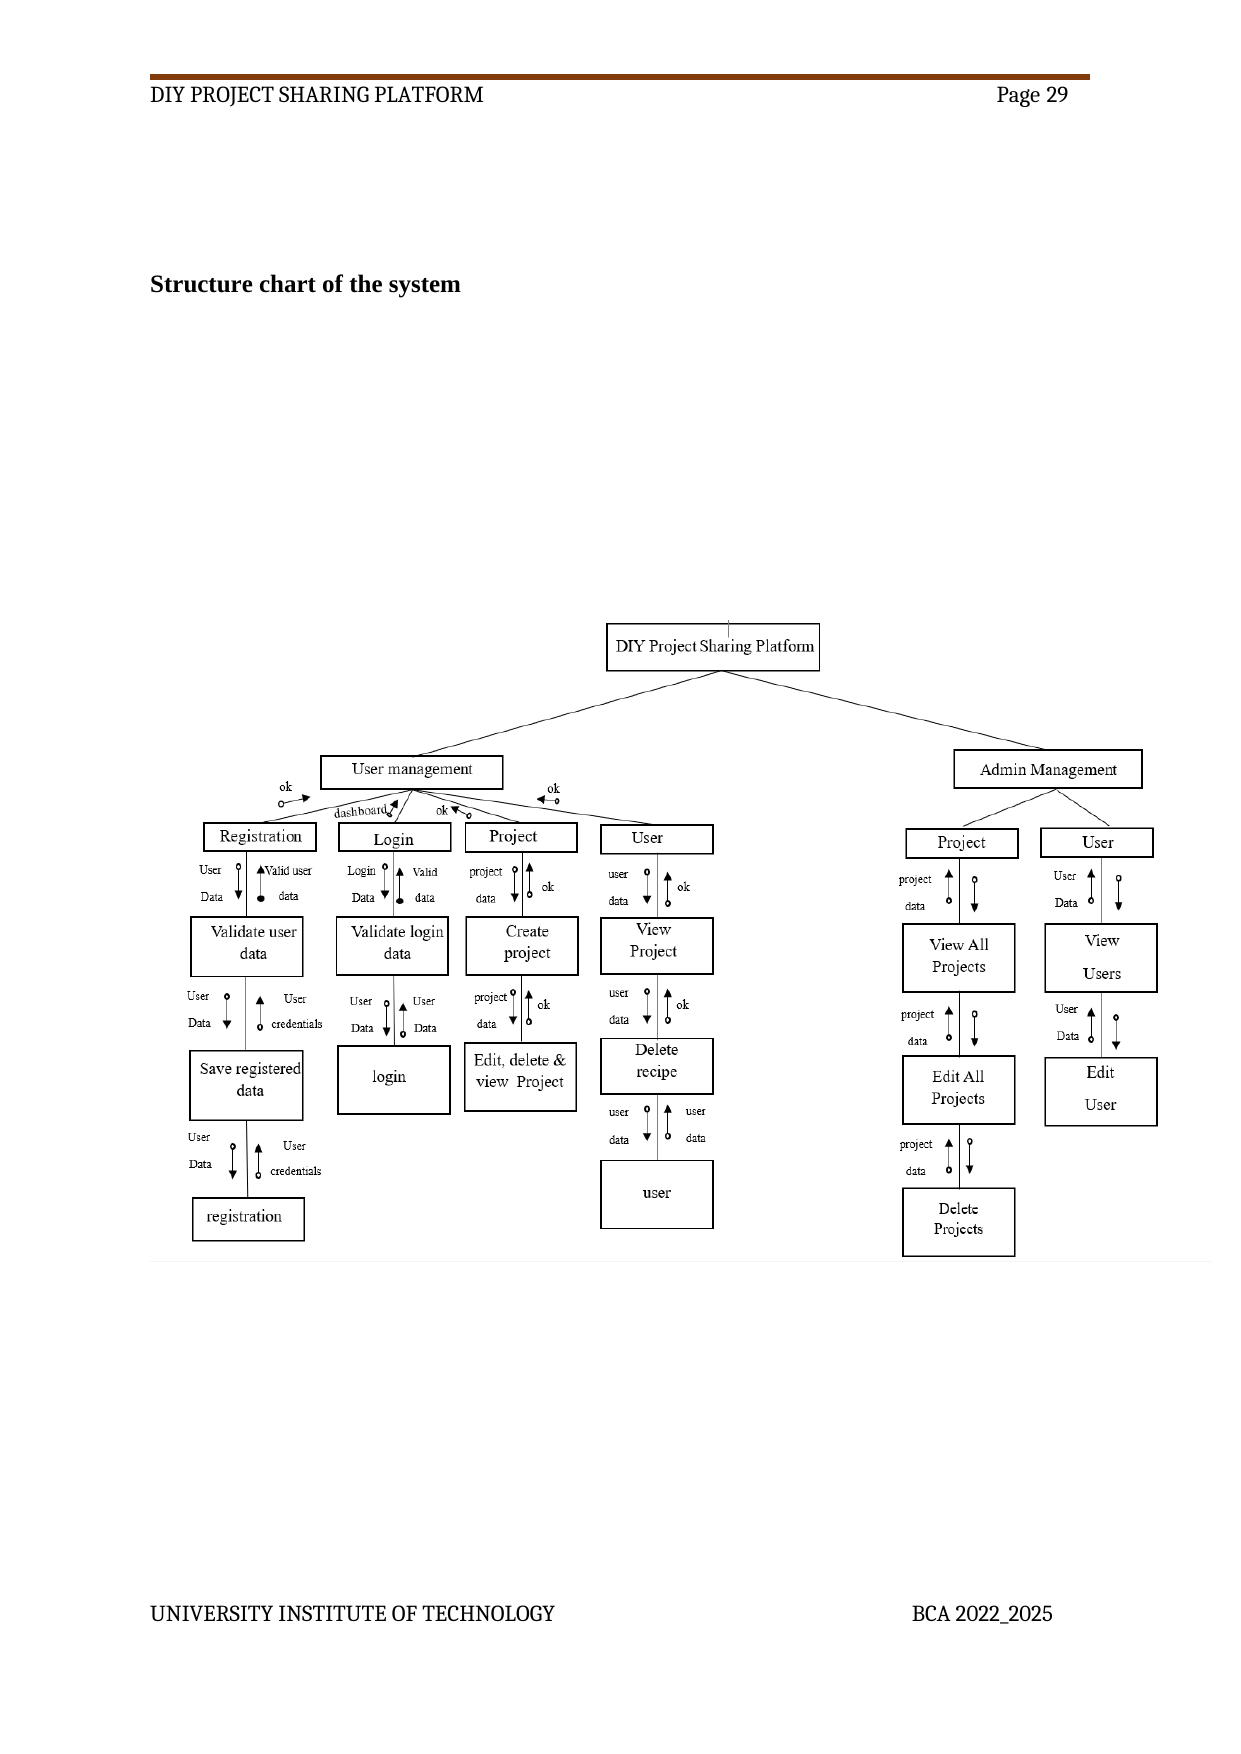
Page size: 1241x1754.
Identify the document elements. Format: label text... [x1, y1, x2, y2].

text Structure chart of the system [150, 269, 1090, 298]
picture [150, 597, 1212, 1262]
